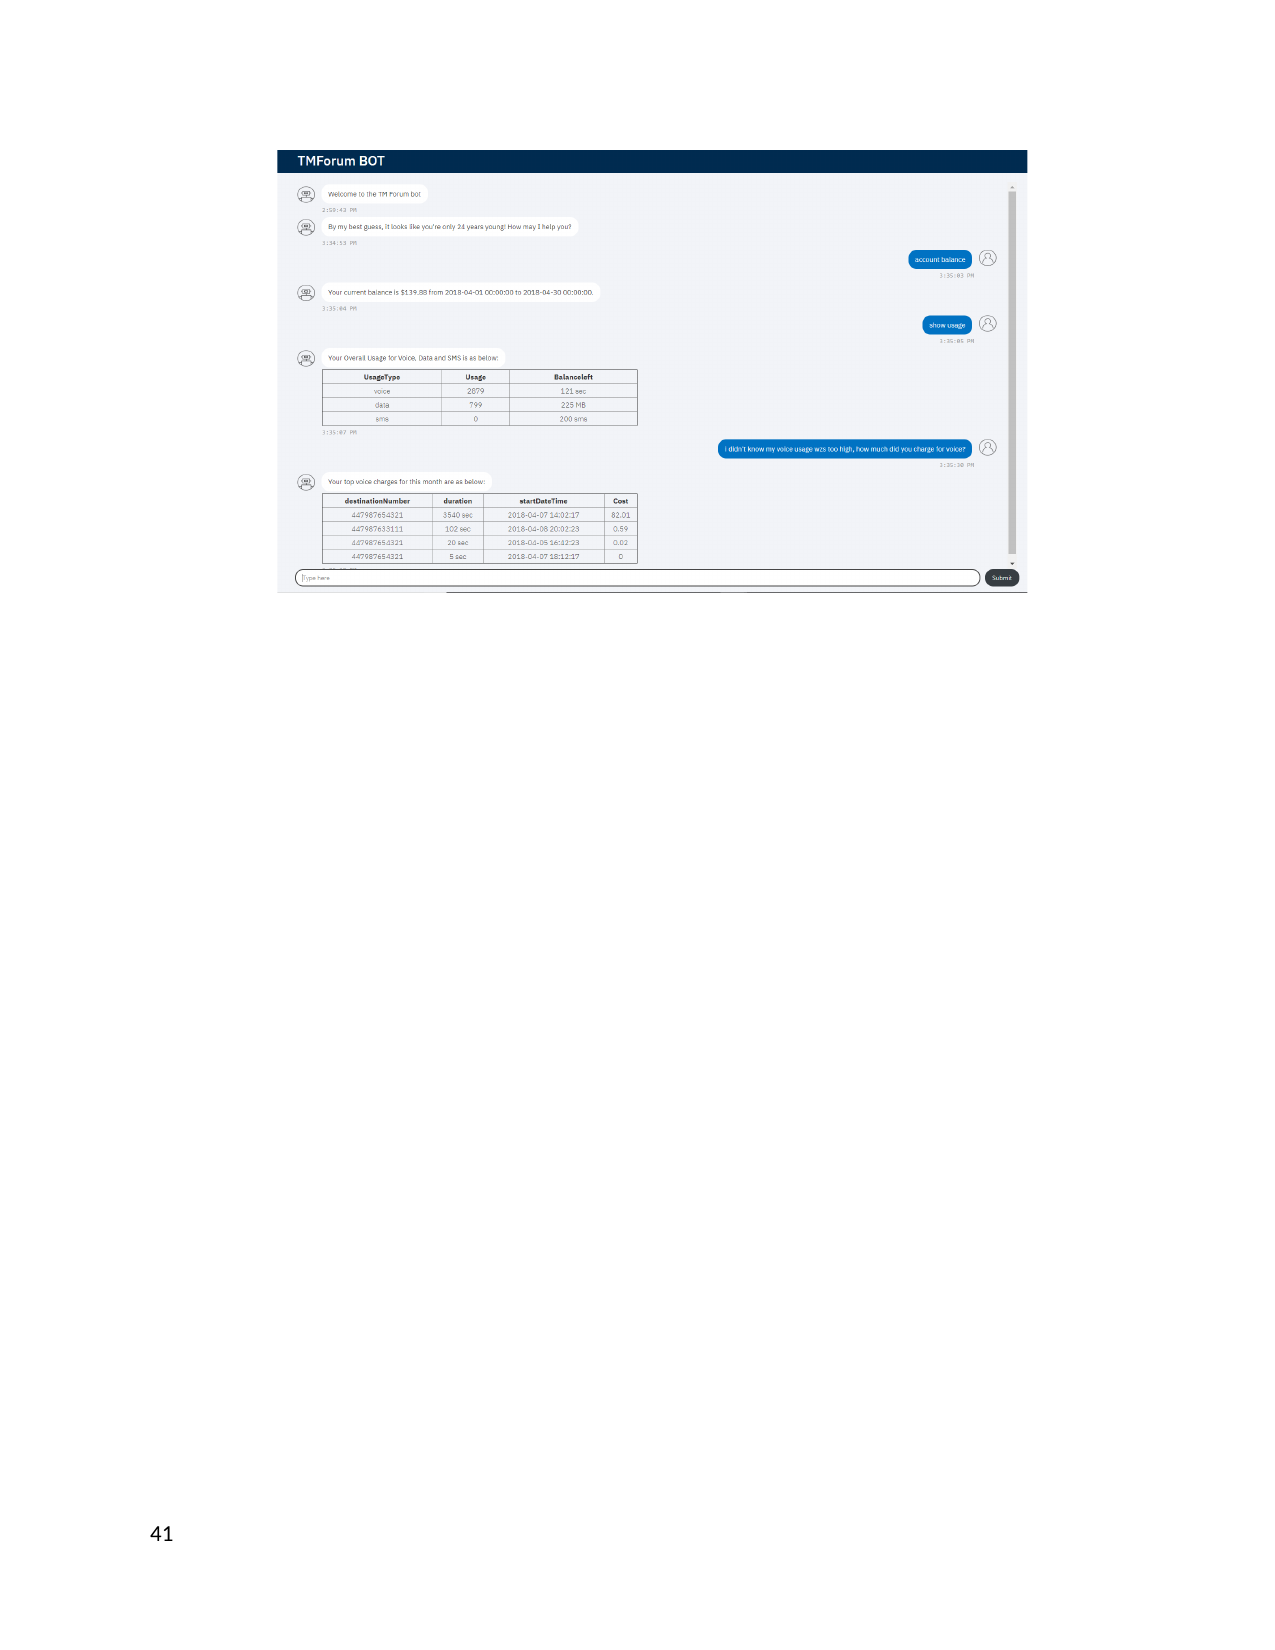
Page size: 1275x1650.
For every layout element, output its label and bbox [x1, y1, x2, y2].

picture [277, 150, 1028, 593]
